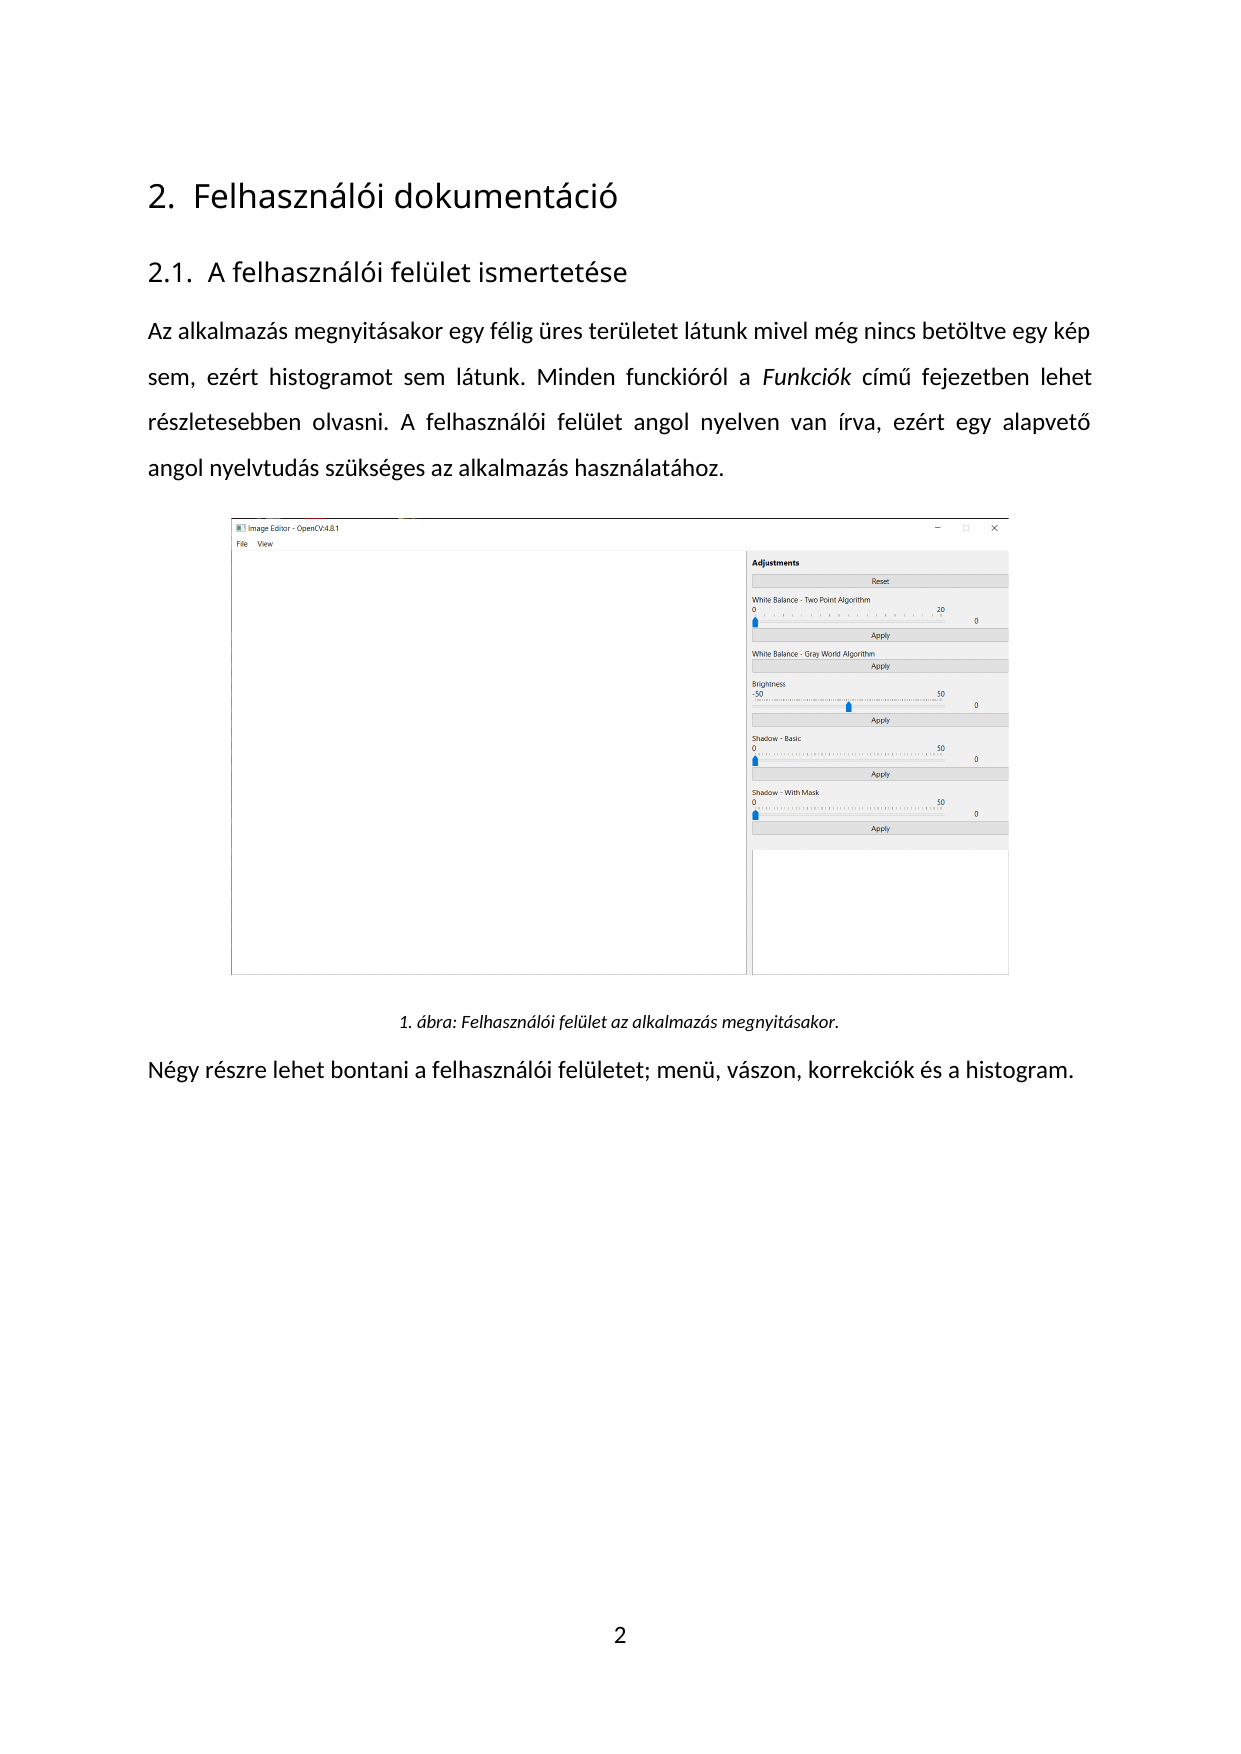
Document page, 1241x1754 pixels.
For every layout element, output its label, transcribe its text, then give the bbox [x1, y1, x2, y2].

text 1. ábra: Felhasználói felület az alkalmazás megnyitásakor. [148, 1011, 1092, 1033]
subtitle A felhasználói felület ismertetése [148, 253, 1092, 290]
subtitle Felhasználói dokumentáció [148, 173, 1092, 218]
text Az alkalmazás megnyitásakor egy félig üres területet látunk mivel még nincs betöltve egy kép sem, ezért histogramot sem látunk. Minden funckióról a Funkciók című fejezetben lehet részletesebben olvasni. A felhasználói felület angol nyelven van írva, ezért egy alapvető angol nyelvtudás szükséges az alkalmazás használatához. [148, 315, 1092, 483]
picture [231, 518, 1009, 975]
text Négy részre lehet bontani a felhasználói felületet; menü, vászon, korrekciók és a histogram. [148, 1054, 1092, 1085]
